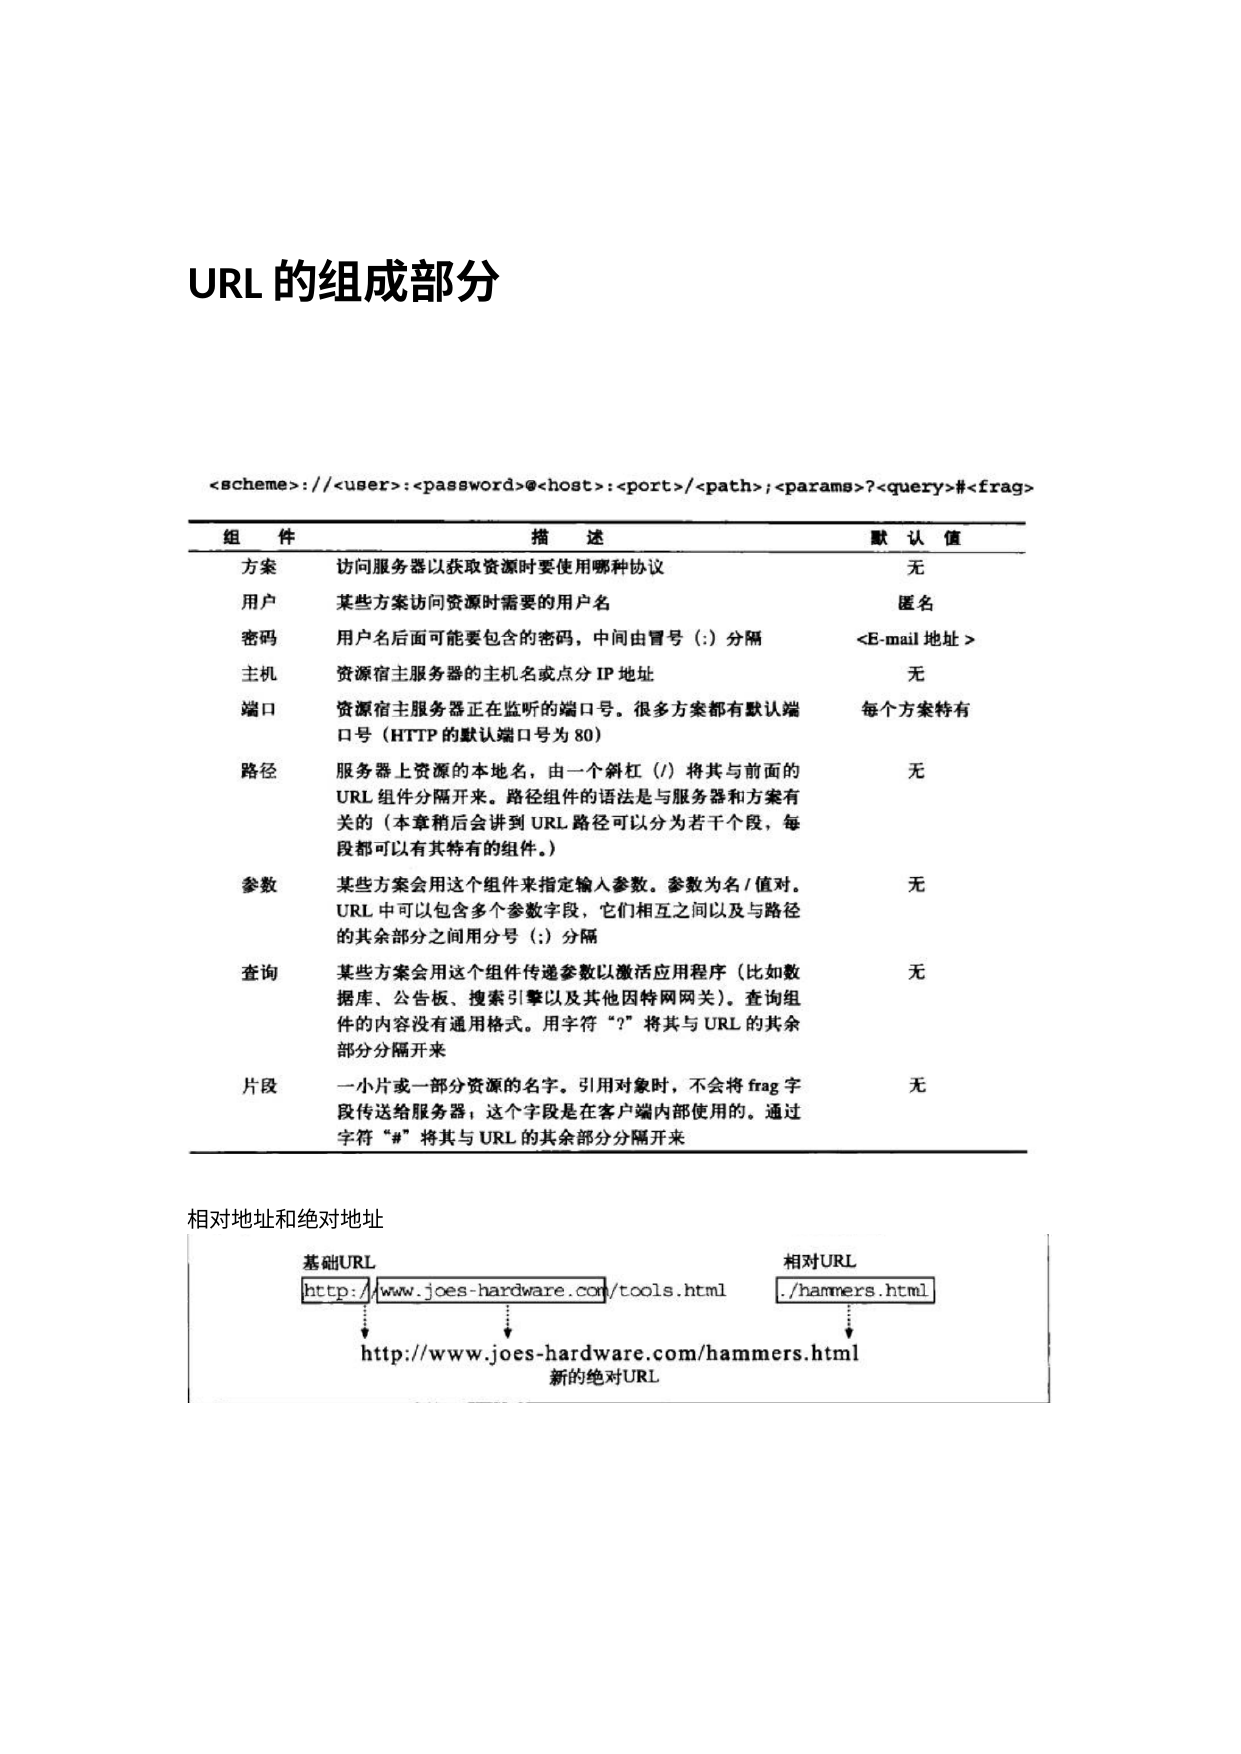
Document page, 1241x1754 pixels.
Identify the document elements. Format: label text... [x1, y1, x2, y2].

picture [187, 454, 1052, 508]
subtitle URL的组成部分 [187, 230, 1053, 327]
picture [187, 1234, 1052, 1403]
picture [187, 519, 1053, 1154]
text 相对地址和绝对地址 [187, 1202, 1053, 1234]
